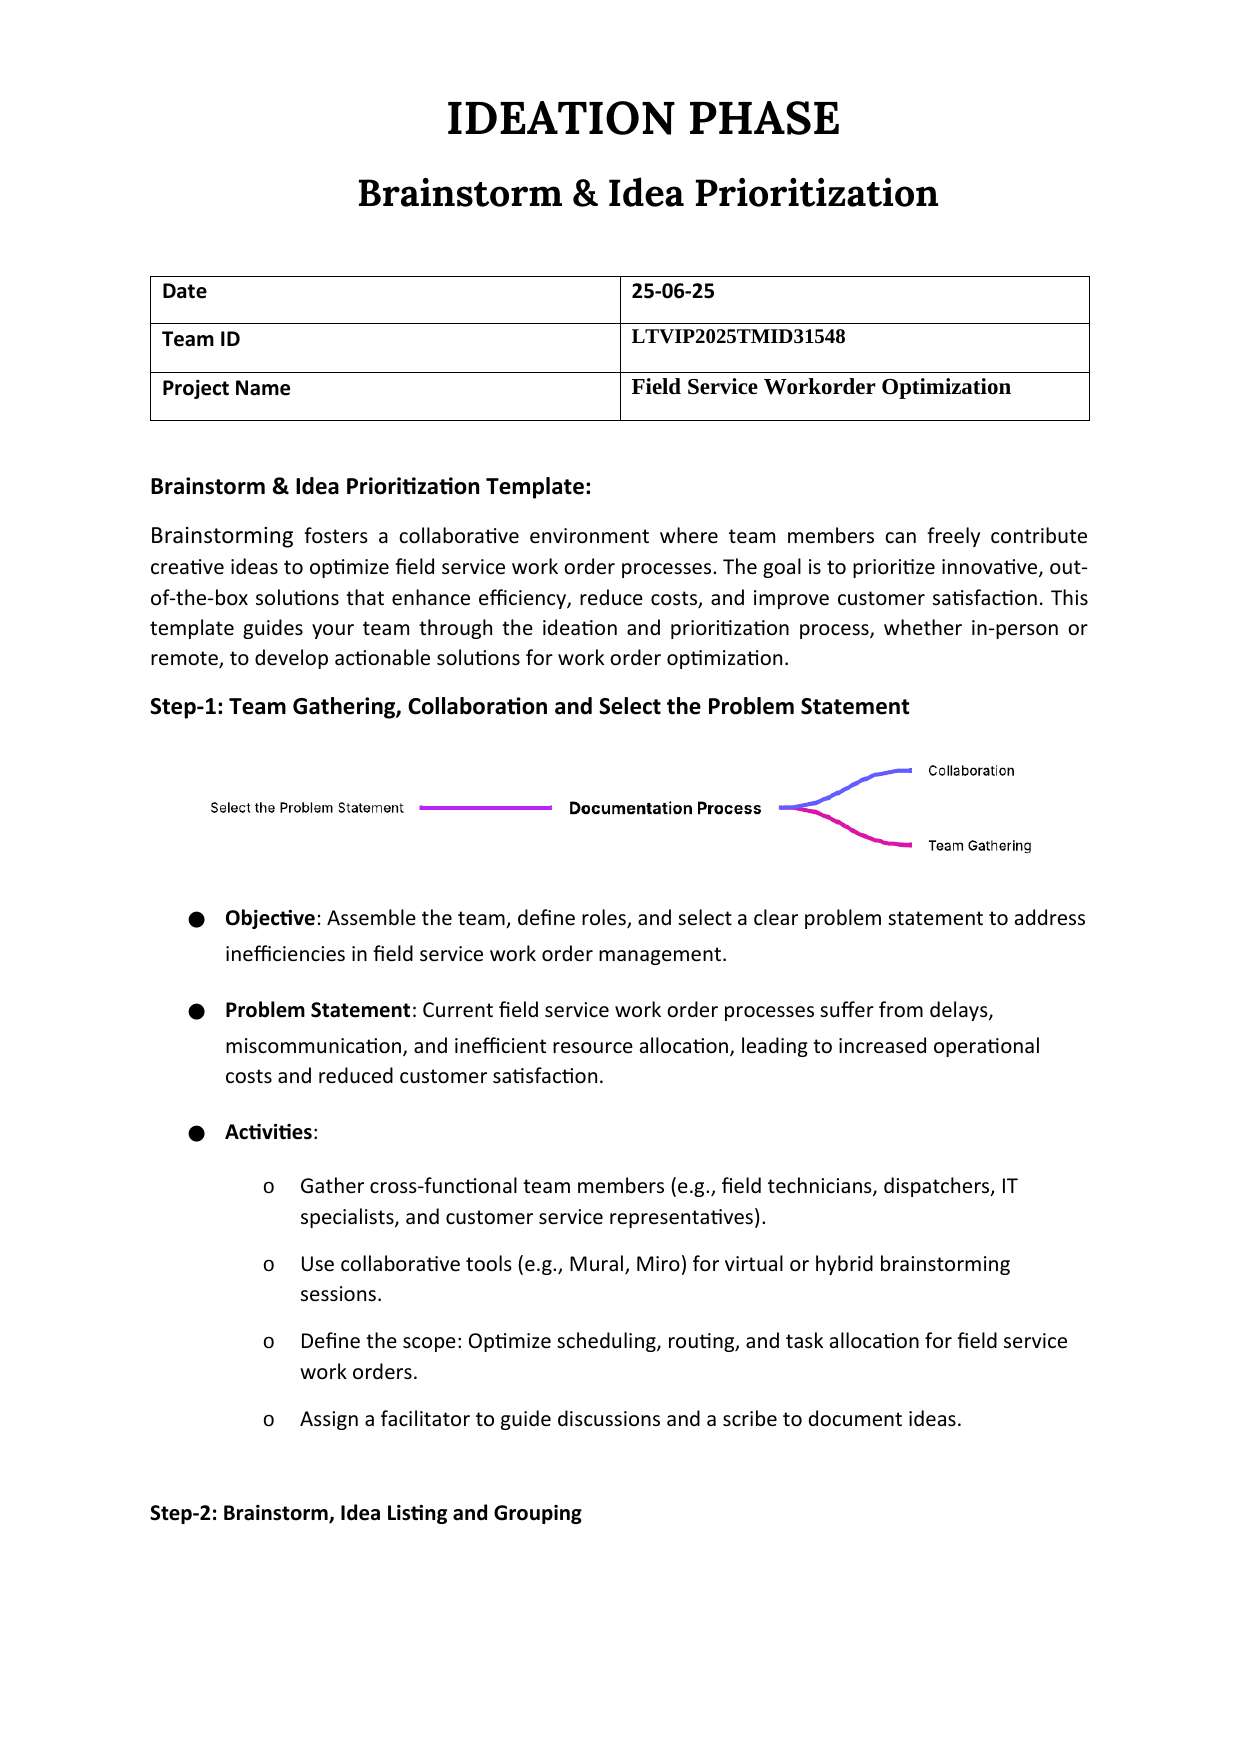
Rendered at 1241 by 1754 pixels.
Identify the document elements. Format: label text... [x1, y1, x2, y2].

list Objective: Assemble the team, define roles, and select a clear problem statement to address inefficiencies in field service work order management. [187, 895, 1090, 968]
text Brainstorming fosters a collaborative environment where team members can freely contribute creative ideas to optimize field service work order processes. The goal is to prioritize innovative, out-of-the-box solutions that enhance efficiency, reduce costs, and improve customer satisfaction. This template guides your team through the ideation and prioritization process, whether in-person or remote, to develop actionable solutions for work order optimization. [150, 520, 1090, 671]
picture [150, 739, 1091, 876]
table_header 25-06-25 [621, 277, 1089, 323]
text IDEATION PHASE [150, 89, 1090, 147]
table_cell Team ID [151, 324, 620, 372]
list Problem Statement: Current field service work order processes suffer from delays, miscommunication, and inefficient resource allocation, leading to increased operational costs and reduced customer satisfaction. [187, 986, 1090, 1089]
table_cell Field Service Workorder Optimization [621, 373, 1089, 419]
table_cell Project Name [151, 373, 620, 419]
list Activities: [187, 1108, 1090, 1151]
text Brainstorm & Idea Prioritization [150, 169, 1090, 217]
text Step-1: Team Gathering, Collaboration and Select the Problem Statement [150, 690, 1090, 720]
list Assign a facilitator to guide discussions and a scribe to document ideas. [262, 1404, 1090, 1432]
text Brainstorm & Idea Prioritization Template: [150, 470, 1090, 501]
table_header Date [151, 277, 620, 323]
list Define the scope: Optimize scheduling, routing, and task allocation for field service work orders. [262, 1326, 1090, 1385]
table_cell LTVIP2025TMID31548 [621, 324, 1089, 372]
list Gather cross-functional team members (e.g., field technicians, dispatchers, IT specialists, and customer service representatives). [262, 1171, 1090, 1230]
text Step-2: Brainstorm, Idea Listing and Grouping [150, 1498, 1090, 1526]
list Use collaborative tools (e.g., Mural, Miro) for virtual or hybrid brainstorming sessions. [262, 1249, 1090, 1307]
